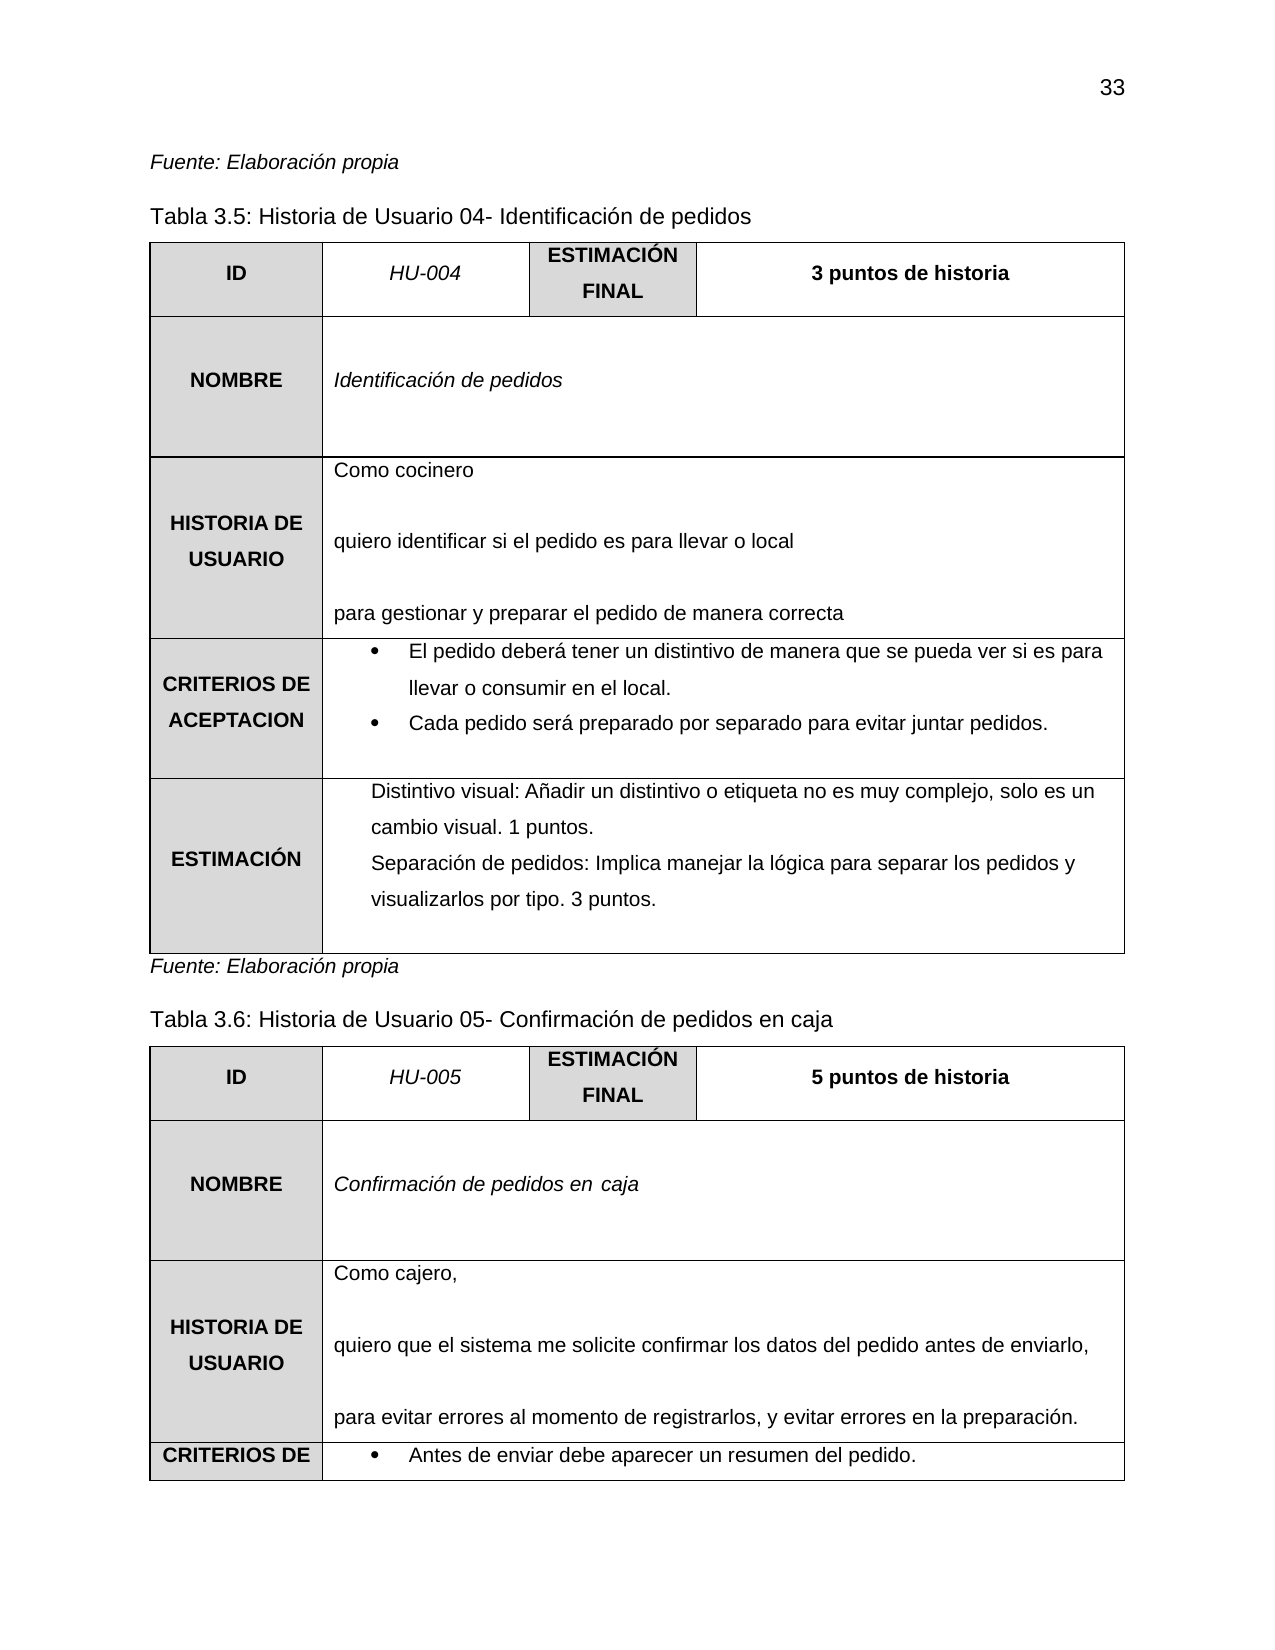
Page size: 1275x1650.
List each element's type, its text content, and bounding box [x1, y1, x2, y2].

table_header 3 puntos de historia [697, 243, 1124, 316]
table_cell Como cocinero quiero identificar si el pedido es para llevar o local para gestionar y preparar el pedido de manera correcta [323, 458, 1124, 638]
text Tabla 3.5: Historia de Usuario 04- Identificación de pedidos [150, 203, 1125, 229]
table_cell NOMBRE [151, 317, 322, 456]
table_cell CRITERIOS DE ACEPTACION [151, 639, 322, 778]
table_cell Como cajero, quiero que el sistema me solicite confirmar los datos del pedido antes de enviarlo, para evitar errores al momento de registrarlos, y evitar errores en la preparación. [323, 1261, 1124, 1442]
table_header 5 puntos de historia [697, 1047, 1124, 1120]
table_cell HISTORIA DE USUARIO [151, 1261, 322, 1442]
table_header ID [151, 243, 322, 316]
table_header HU-005 [323, 1047, 529, 1120]
table_header ESTIMACIÓN FINAL [530, 243, 696, 316]
table_cell HISTORIA DE USUARIO [151, 458, 322, 638]
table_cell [323, 1443, 1124, 1480]
table_cell Identificación de pedidos [323, 317, 1124, 456]
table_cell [151, 1443, 322, 1480]
table_cell NOMBRE [151, 1121, 322, 1260]
text Fuente: Elaboración propia [150, 954, 1125, 978]
table_cell El pedido deberá tener un distintivo de manera que se pueda ver si es para llevar o consumir en el local. Cada pedido será preparado por separado para evitar juntar pedidos. [323, 639, 1124, 778]
table_header ID [151, 1047, 322, 1120]
table_cell Confirmación de pedidos en caja [323, 1121, 1124, 1260]
table_header HU-004 [323, 243, 529, 316]
table_cell Distintivo visual: Añadir un distintivo o etiqueta no es muy complejo, solo es un cambio visual. 1 puntos. Separación de pedidos: Implica manejar la lógica para separar los pedidos y visualizarlos por tipo. 3 puntos. [323, 779, 1124, 953]
table_header ESTIMACIÓN FINAL [530, 1047, 696, 1120]
table_cell ESTIMACIÓN [151, 779, 322, 953]
text Fuente: Elaboración propia [150, 150, 1125, 174]
text Tabla 3.6: Historia de Usuario 05- Confirmación de pedidos en caja [150, 1006, 1125, 1033]
